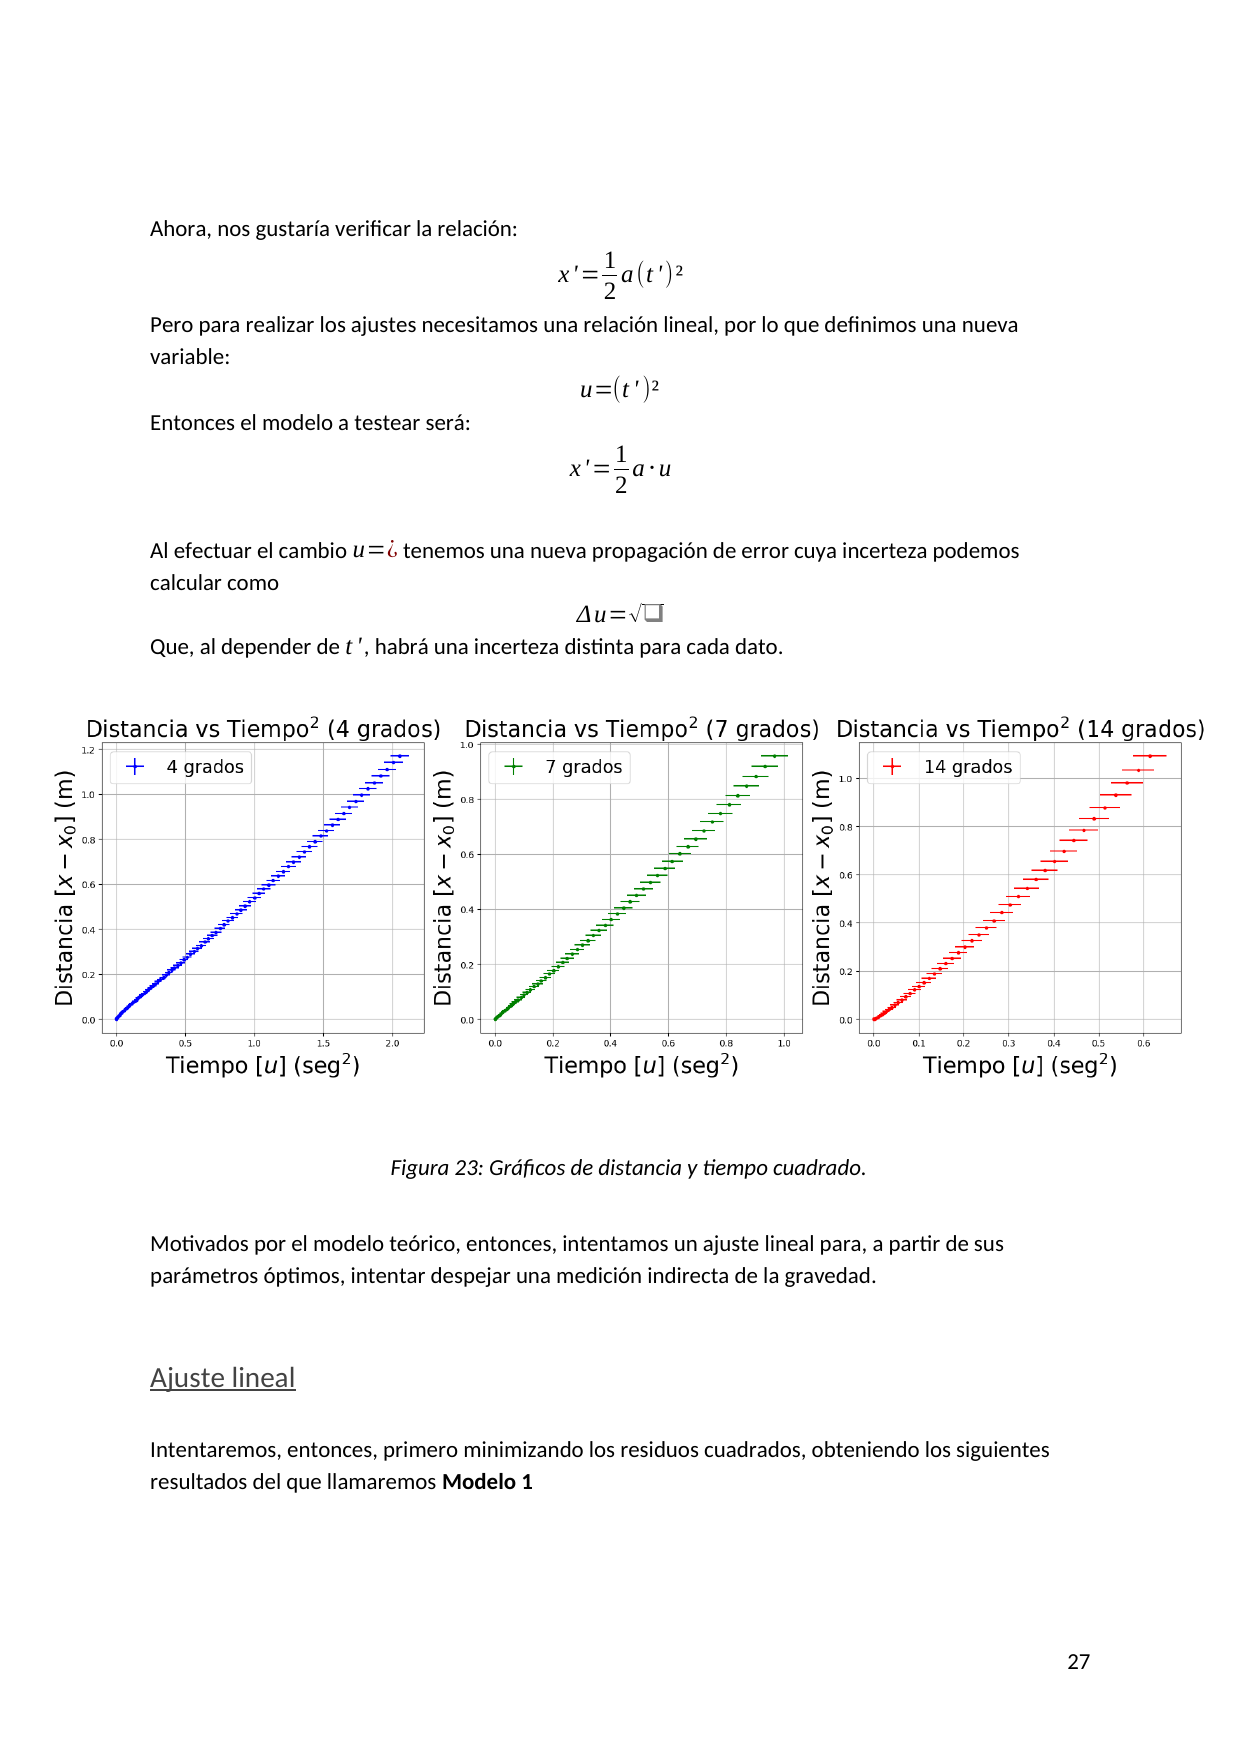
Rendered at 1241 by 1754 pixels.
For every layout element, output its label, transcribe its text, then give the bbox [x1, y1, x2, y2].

text Que, al depender de , habrá una incerteza distinta para cada dato. [150, 632, 1090, 660]
text Pero para realizar los ajustes necesitamos una relación lineal, por lo que definimos una nueva variable: [150, 310, 1090, 370]
text Al efectuar el cambio tenemos una nueva propagación de error cuya incerteza podemos calcular como [150, 536, 1090, 596]
text Motivados por el modelo teórico, entonces, intentamos un ajuste lineal para, a partir de sus parámetros óptimos, intentar despejar una medición indirecta de la gravedad. [150, 1229, 1090, 1289]
table_cell Figura 23: Gráficos de distancia y tiempo cuadrado. [40, 1142, 1220, 1195]
table_header [40, 699, 1220, 1140]
text Ahora, nos gustaría verificar la relación: [150, 214, 1090, 242]
text Intentaremos, entonces, primero minimizando los residuos cuadrados, obteniendo los siguientes resultados del que llamaremos Modelo 1 [150, 1435, 1090, 1496]
subtitle Ajuste lineal [150, 1359, 1090, 1395]
picture [48, 709, 1210, 1085]
text Entonces el modelo a testear será: [150, 408, 1090, 436]
